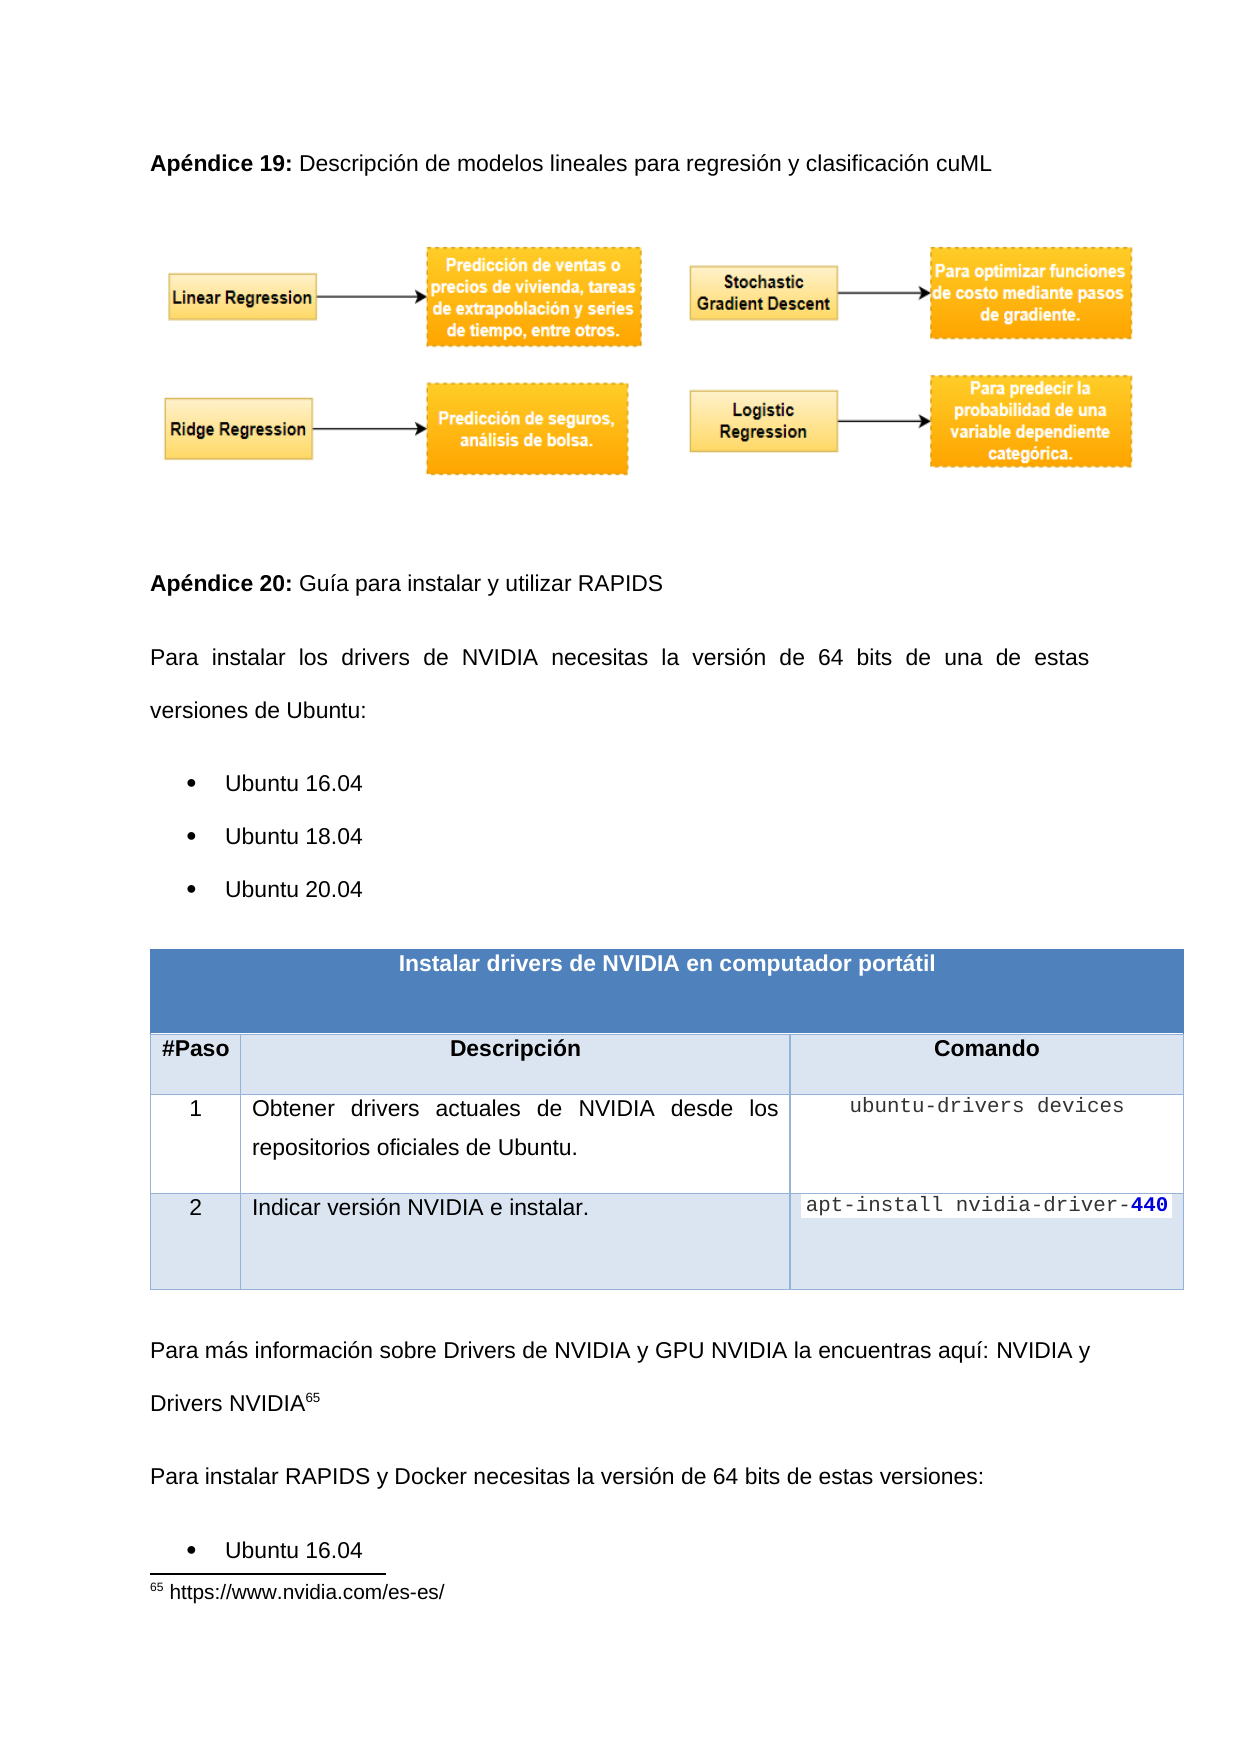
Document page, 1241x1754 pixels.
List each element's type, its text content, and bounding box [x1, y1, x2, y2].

text Para más información sobre Drivers de NVIDIA y GPU NVIDIA la encuentras aquí: NVIDIA y Drivers NVIDIA [150, 1337, 1090, 1416]
text Para instalar RAPIDS y Docker necesitas la versión de 64 bits de estas versiones: [150, 1463, 1090, 1490]
picture [150, 223, 1174, 526]
table_cell Comando [791, 1035, 1183, 1094]
text Para instalar los drivers de NVIDIA necesitas la versión de 64 bits de una de estas versiones de Ubuntu: [150, 644, 1090, 723]
text Apéndice 20: Guía para instalar y utilizar RAPIDS [150, 570, 1090, 597]
table_cell Indicar versión NVIDIA e instalar. [241, 1194, 789, 1289]
table_cell Descripción [241, 1035, 789, 1094]
table_header Instalar drivers de NVIDIA en computador portátil [151, 950, 1183, 1033]
table_cell #Paso [151, 1035, 240, 1094]
table_cell ubuntu-drivers devices [791, 1095, 1183, 1193]
list Ubuntu 20.04 [187, 876, 1090, 902]
table_cell 1 [151, 1095, 240, 1193]
table_cell Obtener drivers actuales de NVIDIA desde los repositorios oficiales de Ubuntu. [241, 1095, 789, 1193]
list Ubuntu 18.04 [187, 823, 1090, 849]
table_cell apt-install nvidia-driver-440 [791, 1194, 1183, 1289]
list Ubuntu 16.04 [187, 1537, 1090, 1563]
text Apéndice 19: Descripción de modelos lineales para regresión y clasificación cuML [150, 150, 1090, 176]
table_cell 2 [151, 1194, 240, 1289]
list Ubuntu 16.04 [187, 770, 1090, 797]
